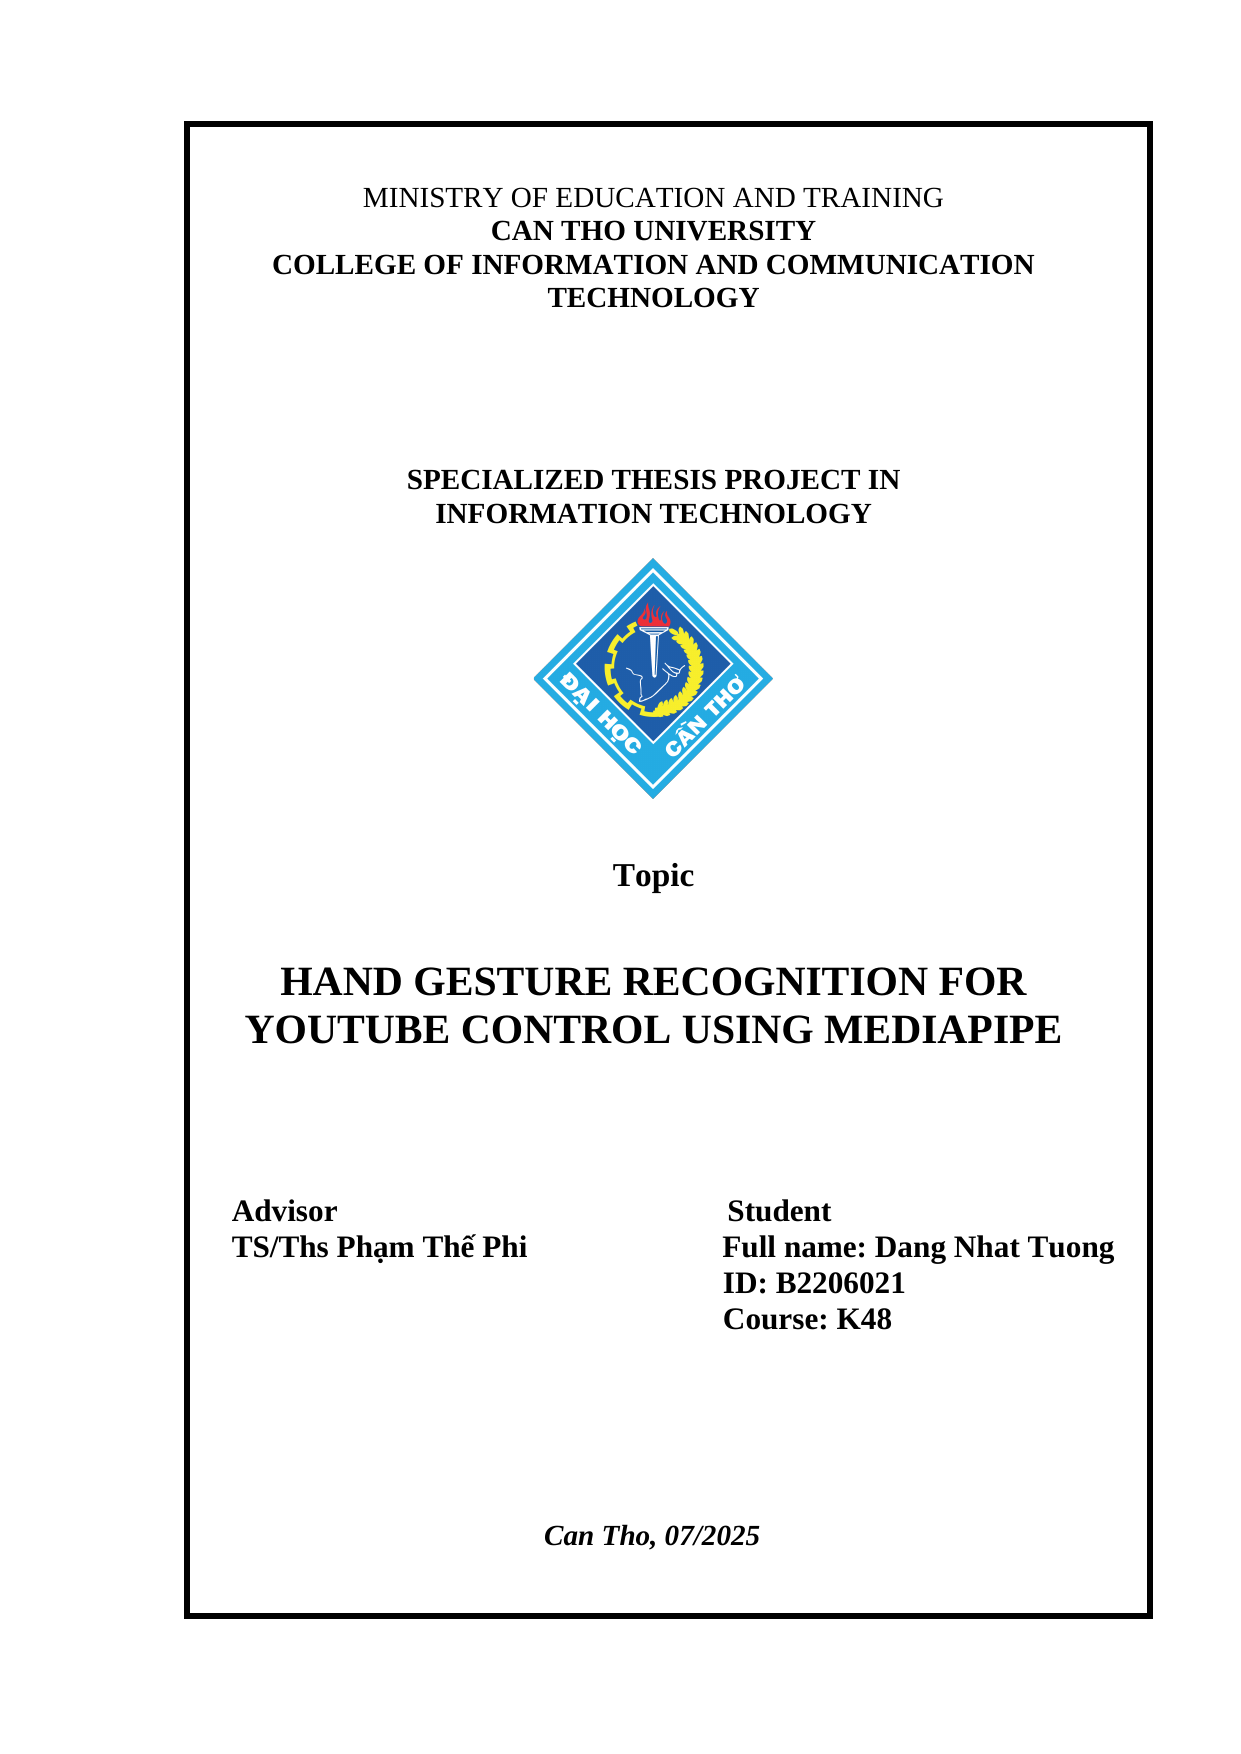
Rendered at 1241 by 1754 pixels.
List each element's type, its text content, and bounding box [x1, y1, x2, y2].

text INFORMATION TECHNOLOGY [185, 496, 1122, 529]
text HAND GESTURE RECOGNITION FOR YOUTUBE CONTROL USING MEDIAPIPE [185, 957, 1122, 1053]
text Topic [185, 855, 1122, 893]
text TS/Ths Phạm Thế Phi Full name: Dang Nhat Tuong [185, 1229, 1122, 1264]
text Can Tho, 07/2025 [185, 1518, 1122, 1552]
picture [533, 558, 773, 799]
text MINISTRY OF EDUCATION AND TRAINING [185, 180, 1122, 213]
text Advisor Student [185, 1193, 1122, 1229]
text COLLEGE OF INFORMATION AND COMMUNICATION [185, 247, 1122, 280]
text TECHNOLOGY [185, 280, 1122, 314]
text CAN THO UNIVERSITY [185, 213, 1122, 247]
text SPECIALIZED THESIS PROJECT IN [185, 462, 1122, 496]
text Course: K48 [185, 1301, 1122, 1336]
text ID: B2206021 [185, 1264, 1122, 1301]
